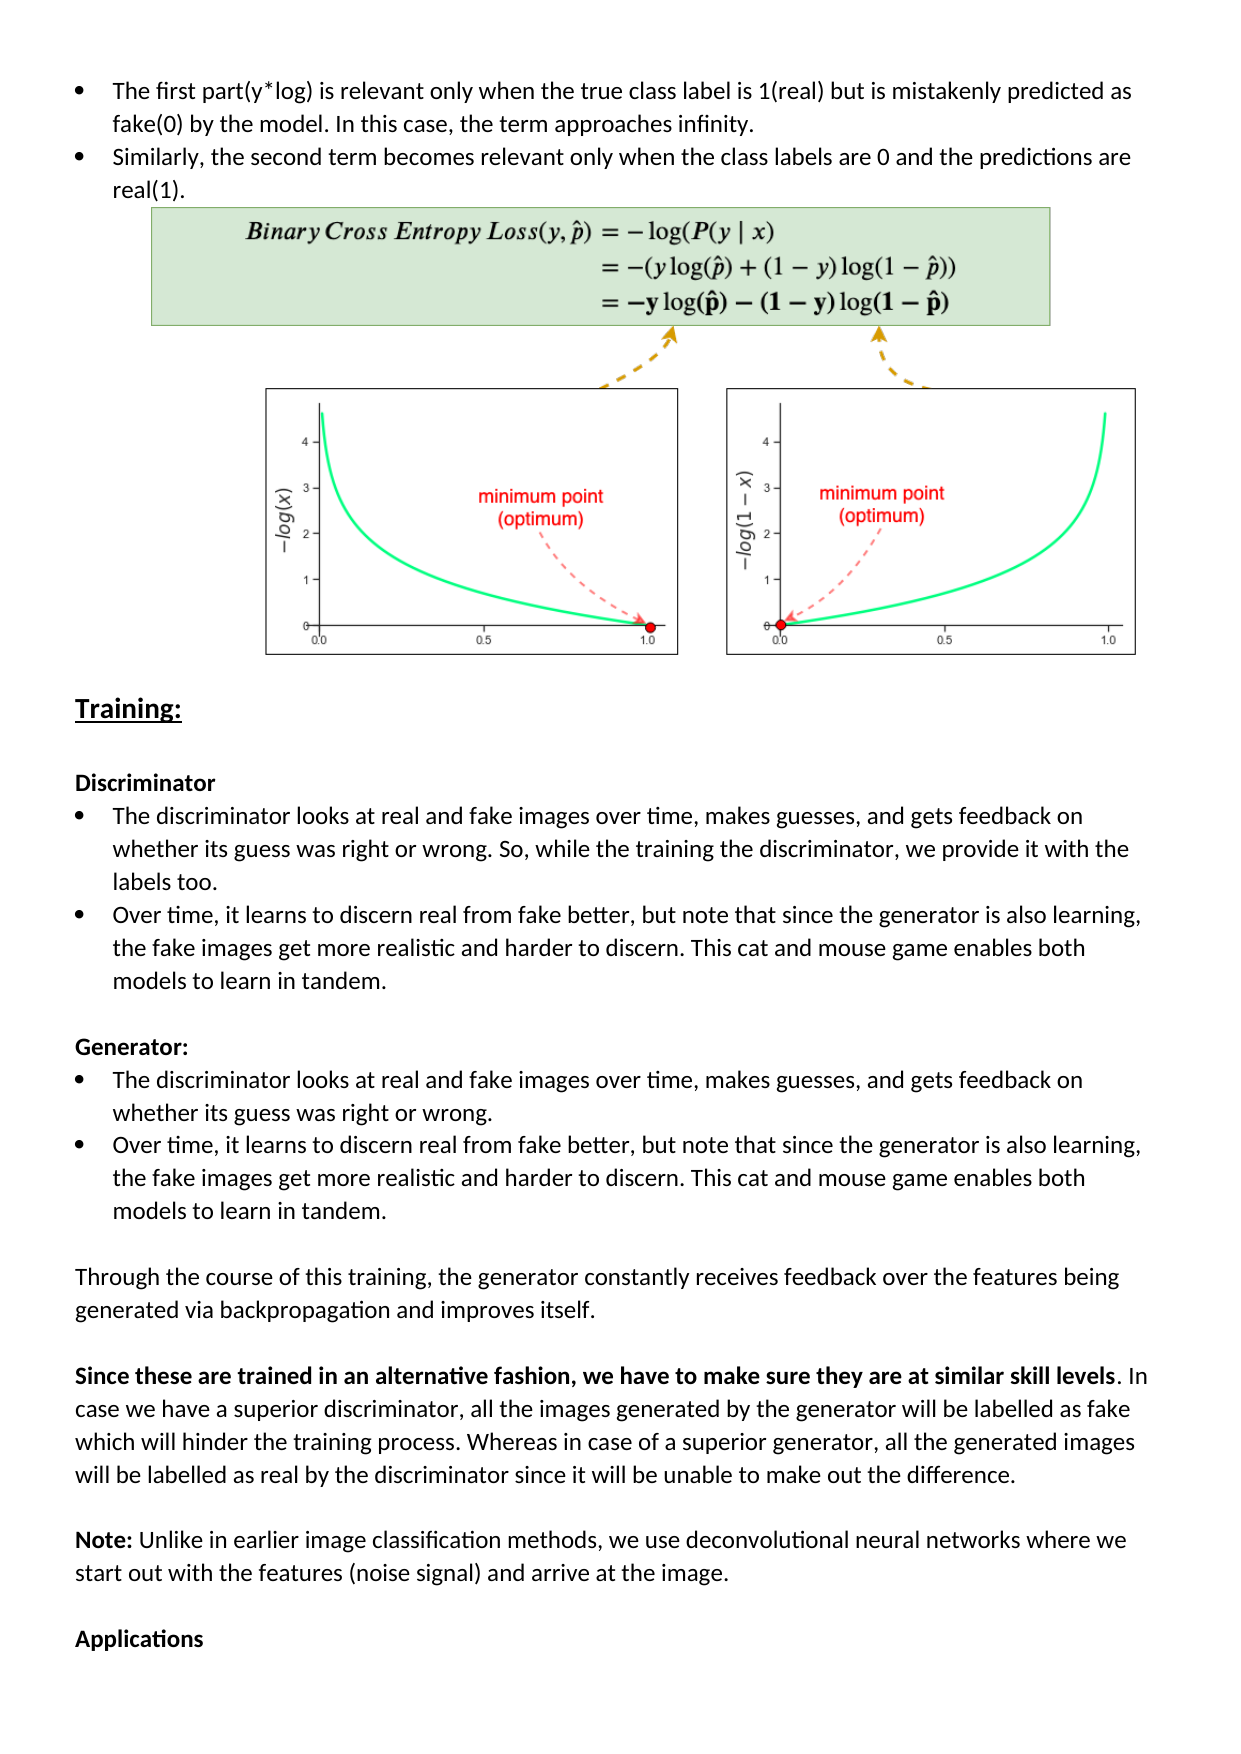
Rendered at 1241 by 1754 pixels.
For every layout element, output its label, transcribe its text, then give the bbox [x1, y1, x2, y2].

list The first part(y*log) is relevant only when the true class label is 1(real) but is mistakenly predicted as fake(0) by the model. In this case, the term approaches infinity. [75, 75, 1165, 138]
text Applications [75, 1623, 1165, 1654]
text Discriminator [75, 767, 1165, 798]
list Similarly, the second term becomes relevant only when the class labels are 0 and the predictions are real(1). [75, 141, 1165, 204]
text Note: Unlike in earlier image classification methods, we use deconvolutional neural networks where we start out with the features (noise signal) and arrive at the image. [75, 1524, 1165, 1588]
list Over time, it learns to discern real from fake better, but note that since the generator is also learning, the fake images get more realistic and harder to discern. This cat and mouse game enables both models to learn in tandem. [75, 899, 1165, 996]
text Training: [75, 691, 1165, 726]
list The discriminator looks at real and fake images over time, makes guesses, and gets feedback on whether its guess was right or wrong. [75, 1064, 1165, 1127]
list Over time, it learns to discern real from fake better, but note that since the generator is also learning, the fake images get more realistic and harder to discern. This cat and mouse game enables both models to learn in tandem. [75, 1129, 1165, 1226]
text Since these are trained in an alternative fashion, we have to make sure they are at similar skill levels. In case we have a superior discriminator, all the images generated by the generator will be labelled as fake which will hinder the training process. Whereas in case of a superior generator, all the generated images will be labelled as real by the discriminator since it will be unable to make out the difference. [75, 1360, 1165, 1489]
picture [150, 206, 1138, 656]
list The discriminator looks at real and fake images over time, makes guesses, and gets feedback on whether its guess was right or wrong. So, while the training the discriminator, we provide it with the labels too. [75, 800, 1165, 897]
text Through the course of this training, the generator constantly receives feedback over the features being generated via backpropagation and improves itself. [75, 1261, 1165, 1325]
text Generator: [75, 1031, 1165, 1061]
